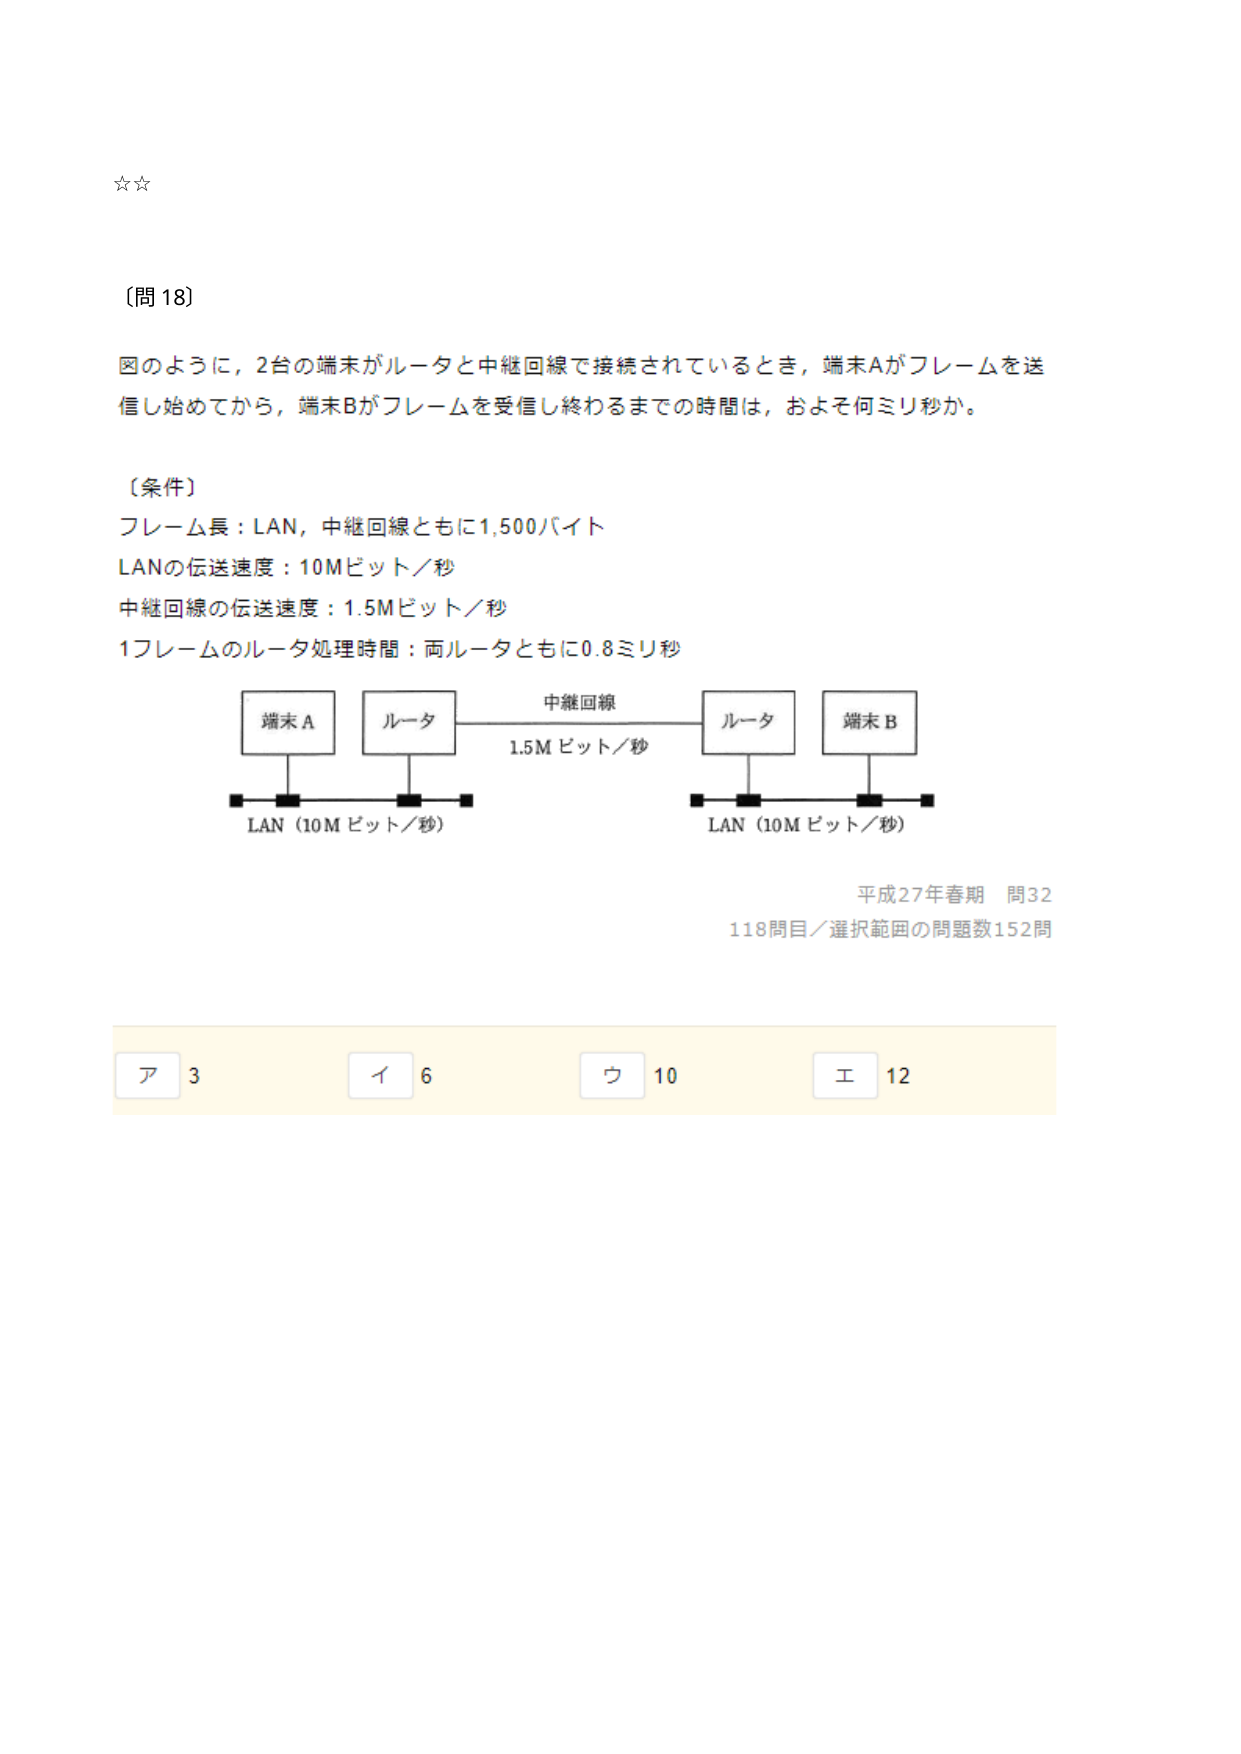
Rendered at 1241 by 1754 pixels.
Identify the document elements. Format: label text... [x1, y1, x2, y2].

text 〔問18〕 [112, 277, 1128, 314]
text ☆☆ [112, 164, 1128, 202]
picture [112, 352, 1057, 1115]
